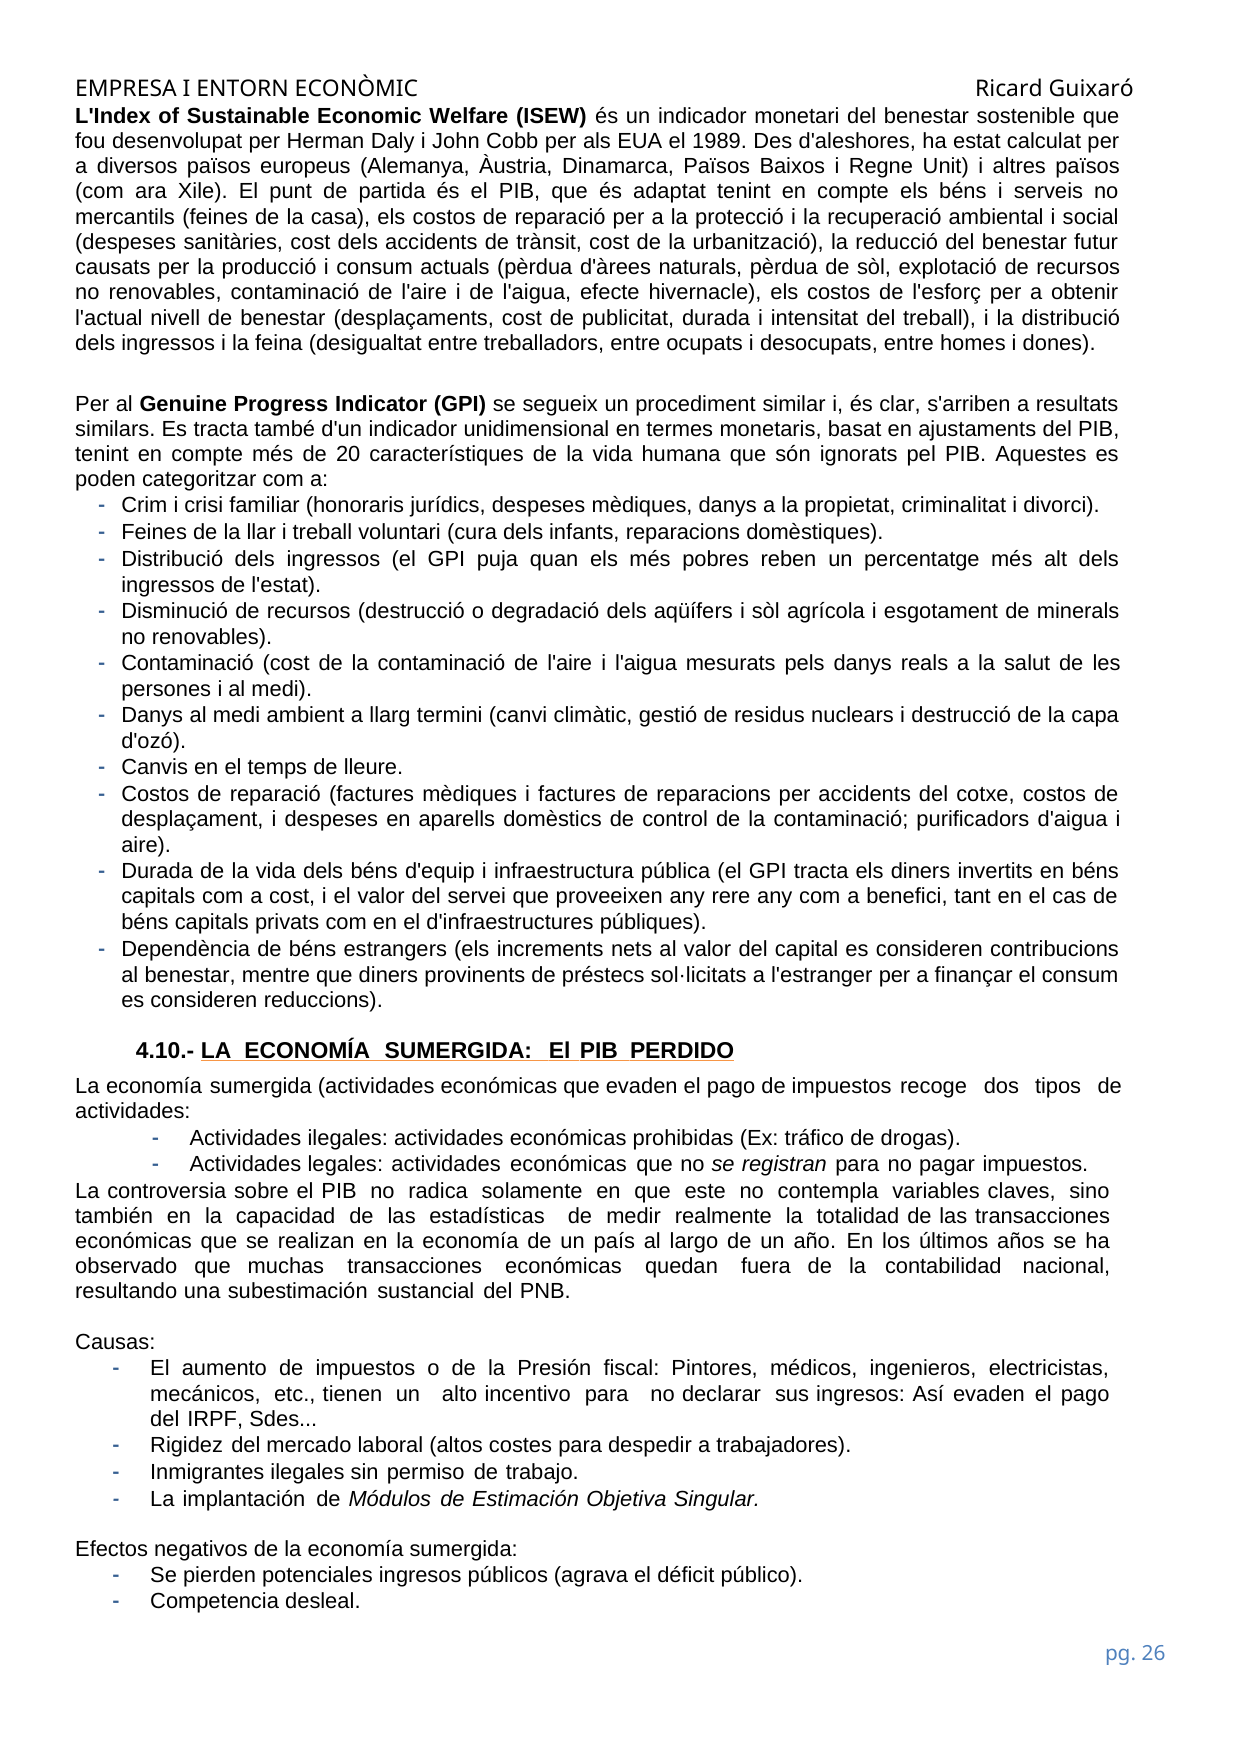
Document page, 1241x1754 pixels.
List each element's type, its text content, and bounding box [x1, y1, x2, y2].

text Per al Genuine Progress Indicator (GPI) se segueix un procediment similar i, és clar, s'arriben a resultats similars. Es tracta també d'un indicador unidimensional en termes monetaris, basat en ajustaments del PIB, tenint en compte més de 20 característiques de la vida humana que són ignorats pel PIB. Aquestes es poden categoritzar com a: [75, 390, 1119, 491]
text Efectos negativos de la economía sumergida: [75, 1536, 1165, 1561]
list Se pierden potenciales ingresos públicos (agrava el déficit público). [112, 1561, 1165, 1587]
list Contaminació (cost de la contaminació de l'aire i l'aigua mesurats pels danys reals a la salut de les persones i al medi). [98, 649, 1120, 701]
list La implantación de Módulos de Estimación Objetiva Singular. [112, 1485, 1165, 1512]
list Actividades ilegales: actividades económicas prohibidas (Ex: tráfico de drogas). [152, 1124, 1103, 1150]
text La controversia sobre el PIB no radica solamente en que este no contempla variables claves, sino también en la capacidad de las estadísticas de medir realmente la totalidad de las transacciones económicas que se realizan en la economía de un país al largo de un año. En los últimos años se ha observado que muchas transacciones económicas quedan fuera de la contabilidad nacional, resultando una subestimación sustancial del PNB. [75, 1177, 1110, 1303]
list Disminució de recursos (destrucció o degradació dels aqüífers i sòl agrícola i esgotament de minerals no renovables). [98, 597, 1120, 649]
text La economía sumergida (actividades económicas que evaden el pago de impuestos recoge dos tipos de actividades: [75, 1073, 1122, 1124]
list Actividades legales: actividades económicas que no se registran para no pagar impuestos. [152, 1150, 1103, 1177]
list Rigidez del mercado laboral (altos costes para despedir a trabajadores). [112, 1432, 1165, 1458]
list El aumento de impuestos o de la Presión fiscal: Pintores, médicos, ingenieros, electricistas, mecánicos, etc., tienen un alto incentivo para no declarar sus ingresos: Así evaden el pago del IRPF, Sdes... [112, 1354, 1110, 1432]
list Distribució dels ingressos (el GPI puja quan els més pobres reben un percentatge més alt dels ingressos de l'estat). [98, 545, 1120, 597]
list Costos de reparació (factures mèdiques i factures de reparacions per accidents del cotxe, costos de desplaçament, i despeses en aparells domèstics de control de la contaminació; purificadors d'aigua i aire). [98, 780, 1120, 857]
list Canvis en el temps de lleure. [98, 753, 1165, 779]
list Crim i crisi familiar (honoraris jurídics, despeses mèdiques, danys a la propietat, criminalitat i divorci). [98, 491, 1165, 518]
text L'Index of Sustainable Economic Welfare (ISEW) és un indicador monetari del benestar sostenible que fou desenvolupat per Herman Daly i John Cobb per als EUA el 1989. Des d'aleshores, ha estat calculat per a diversos països europeus (Alemanya, Àustria, Dinamarca, Països Baixos i Regne Unit) i altres països (com ara Xile). El punt de partida és el PIB, que és adaptat tenint en compte els béns i serveis no mercantils (feines de la casa), els costos de reparació per a la protecció i la recuperació ambiental i social (despeses sanitàries, cost dels accidents de trànsit, cost de la urbanització), la reducció del benestar futur causats per la producció i consum actuals (pèrdua d'àrees naturals, pèrdua de sòl, explotació de recursos no renovables, contaminació de l'aire i de l'aigua, efecte hivernacle), els costos de l'esforç per a obtenir l'actual nivell de benestar (desplaçaments, cost de publicitat, durada i intensitat del treball), i la distribució dels ingressos i la feina (desigualtat entre treballadors, entre ocupats i desocupats, entre homes i dones). [75, 103, 1120, 355]
subtitle 4.10.- LA ECONOMÍA SUMERGIDA: El PIB PERDIDO [136, 1037, 1165, 1063]
list Danys al medi ambient a llarg termini (canvi climàtic, gestió de residus nuclears i destrucció de la capa d'ozó). [98, 701, 1120, 753]
text Causas: [75, 1329, 1165, 1354]
list Inmigrantes ilegales sin permiso de trabajo. [112, 1458, 1165, 1485]
list Feines de la llar i treball voluntari (cura dels infants, reparacions domèstiques). [98, 518, 1165, 545]
list Durada de la vida dels béns d'equip i infraestructura pública (el GPI tracta els diners invertits en béns capitals com a cost, i el valor del servei que proveeixen any rere any com a benefici, tant en el cas de béns capitals privats com en el d'infraestructures públiques). [98, 857, 1120, 934]
list Competencia desleal. [112, 1587, 1165, 1614]
list Dependència de béns estrangers (els increments nets al valor del capital es consideren contribucions al benestar, mentre que diners provinents de préstecs sol·licitats a l'estranger per a finançar el consum es consideren reduccions). [98, 935, 1120, 1012]
